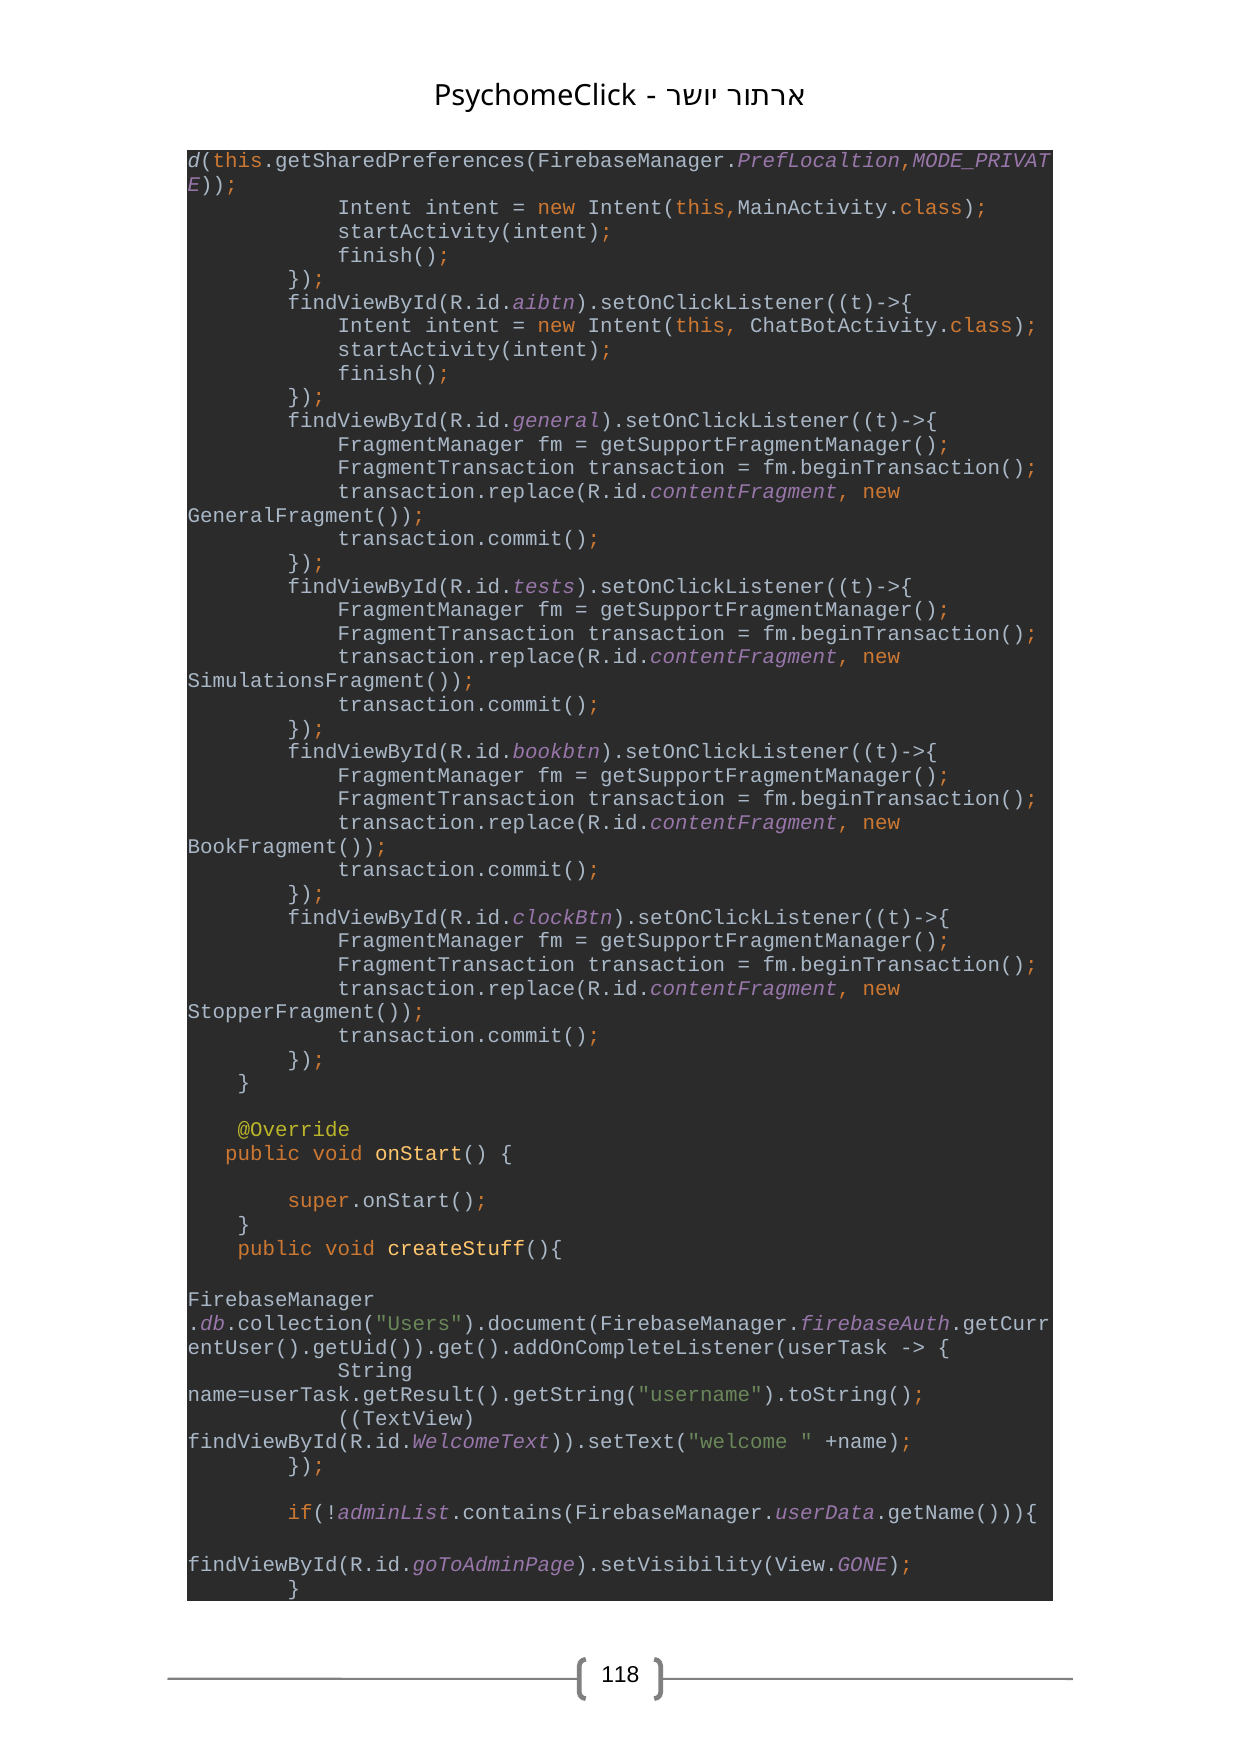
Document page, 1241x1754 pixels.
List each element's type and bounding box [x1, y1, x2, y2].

text [187, 150, 1053, 1601]
